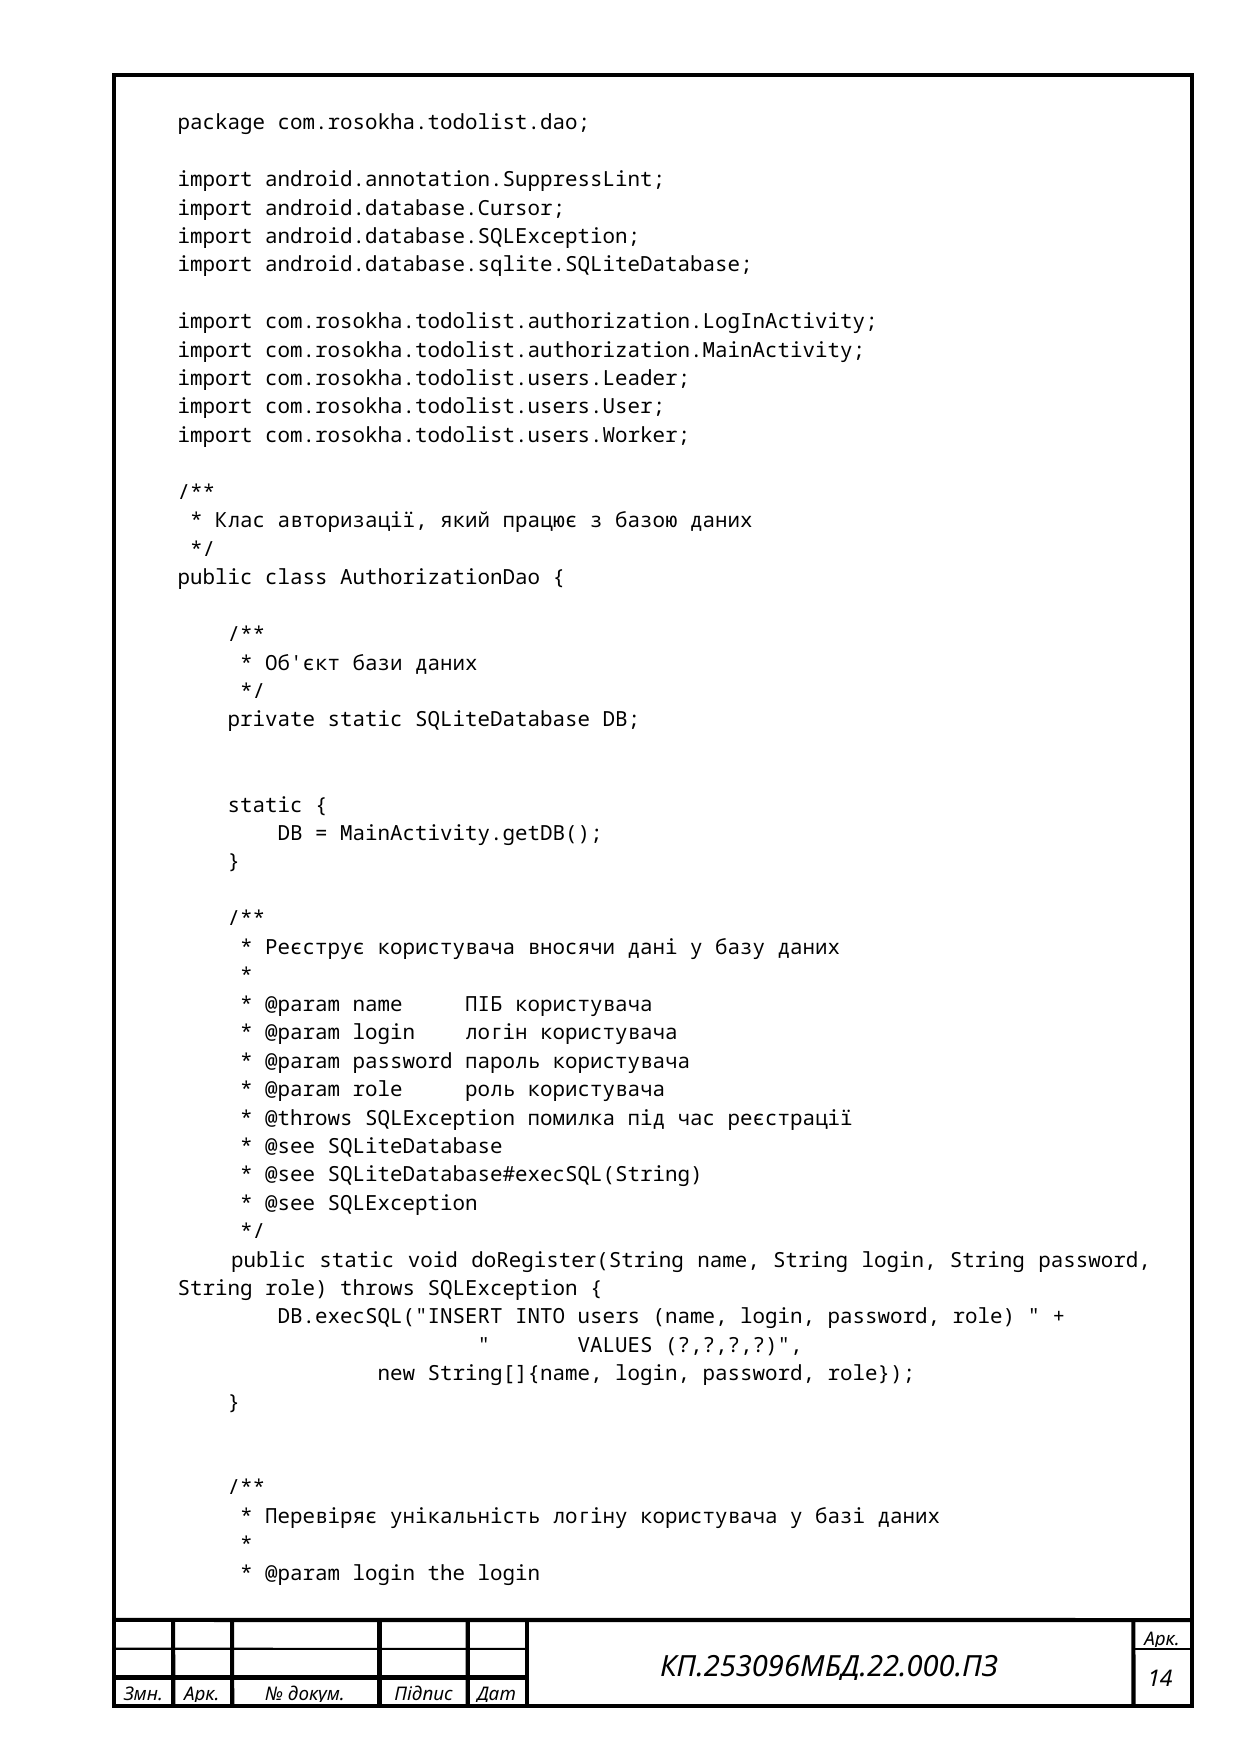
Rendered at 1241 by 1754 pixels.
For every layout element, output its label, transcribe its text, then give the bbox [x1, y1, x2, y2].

text import com.rosokha.todolist.authorization.LogInActivity; [177, 306, 1152, 335]
text new String[]{name, login, password, role}); [177, 1358, 1152, 1387]
text */ [177, 676, 1152, 704]
text DB.execSQL("INSERT INTO users (name, login, password, role) " + [177, 1302, 1152, 1330]
text public class AuthorizationDao { [177, 562, 1152, 591]
text import com.rosokha.todolist.users.Leader; [177, 363, 1152, 392]
text * @param login the login [177, 1558, 1152, 1586]
text * Об'єкт бази даних [177, 648, 1152, 676]
text * [177, 960, 1152, 989]
text import android.database.Cursor; [177, 193, 1152, 221]
text /** [177, 1472, 1152, 1501]
text * Реєструє користувача вносячи дані у базу даних [177, 932, 1152, 960]
text * @param password пароль користувача [177, 1046, 1152, 1074]
text * @param name ПІБ користувача [177, 989, 1152, 1017]
text * [177, 1529, 1152, 1558]
text import android.database.SQLException; [177, 221, 1152, 249]
text DB = MainActivity.getDB(); [177, 818, 1152, 847]
text public static void doRegister(String name, String login, String password, String role) throws SQLException { [177, 1245, 1152, 1302]
text } [177, 847, 1152, 875]
text import com.rosokha.todolist.users.User; [177, 392, 1152, 420]
text * Перевіряє унікальність логіну користувача у базі даних [177, 1501, 1152, 1529]
text * Клас авторизації, який працює з базою даних [177, 505, 1152, 534]
text */ [177, 534, 1152, 562]
text * @see SQLiteDatabase#execSQL(String) [177, 1159, 1152, 1188]
text import com.rosokha.todolist.users.Worker; [177, 420, 1152, 448]
text package com.rosokha.todolist.dao; [177, 107, 1152, 136]
text * @throws SQLException помилка під час реєстрації [177, 1103, 1152, 1131]
text /** [177, 903, 1152, 932]
text " VALUES (?,?,?,?)", [177, 1330, 1152, 1358]
text * @param role роль користувача [177, 1074, 1152, 1103]
text /** [177, 477, 1152, 505]
text static { [177, 790, 1152, 818]
text * @see SQLException [177, 1188, 1152, 1216]
text import com.rosokha.todolist.authorization.MainActivity; [177, 335, 1152, 363]
text /** [177, 619, 1152, 648]
text } [177, 1387, 1152, 1415]
text */ [177, 1216, 1152, 1245]
text * @see SQLiteDatabase [177, 1131, 1152, 1159]
text import android.database.sqlite.SQLiteDatabase; [177, 249, 1152, 278]
text * @param login логін користувача [177, 1017, 1152, 1046]
text private static SQLiteDatabase DB; [177, 704, 1152, 733]
text import android.annotation.SuppressLint; [177, 164, 1152, 193]
